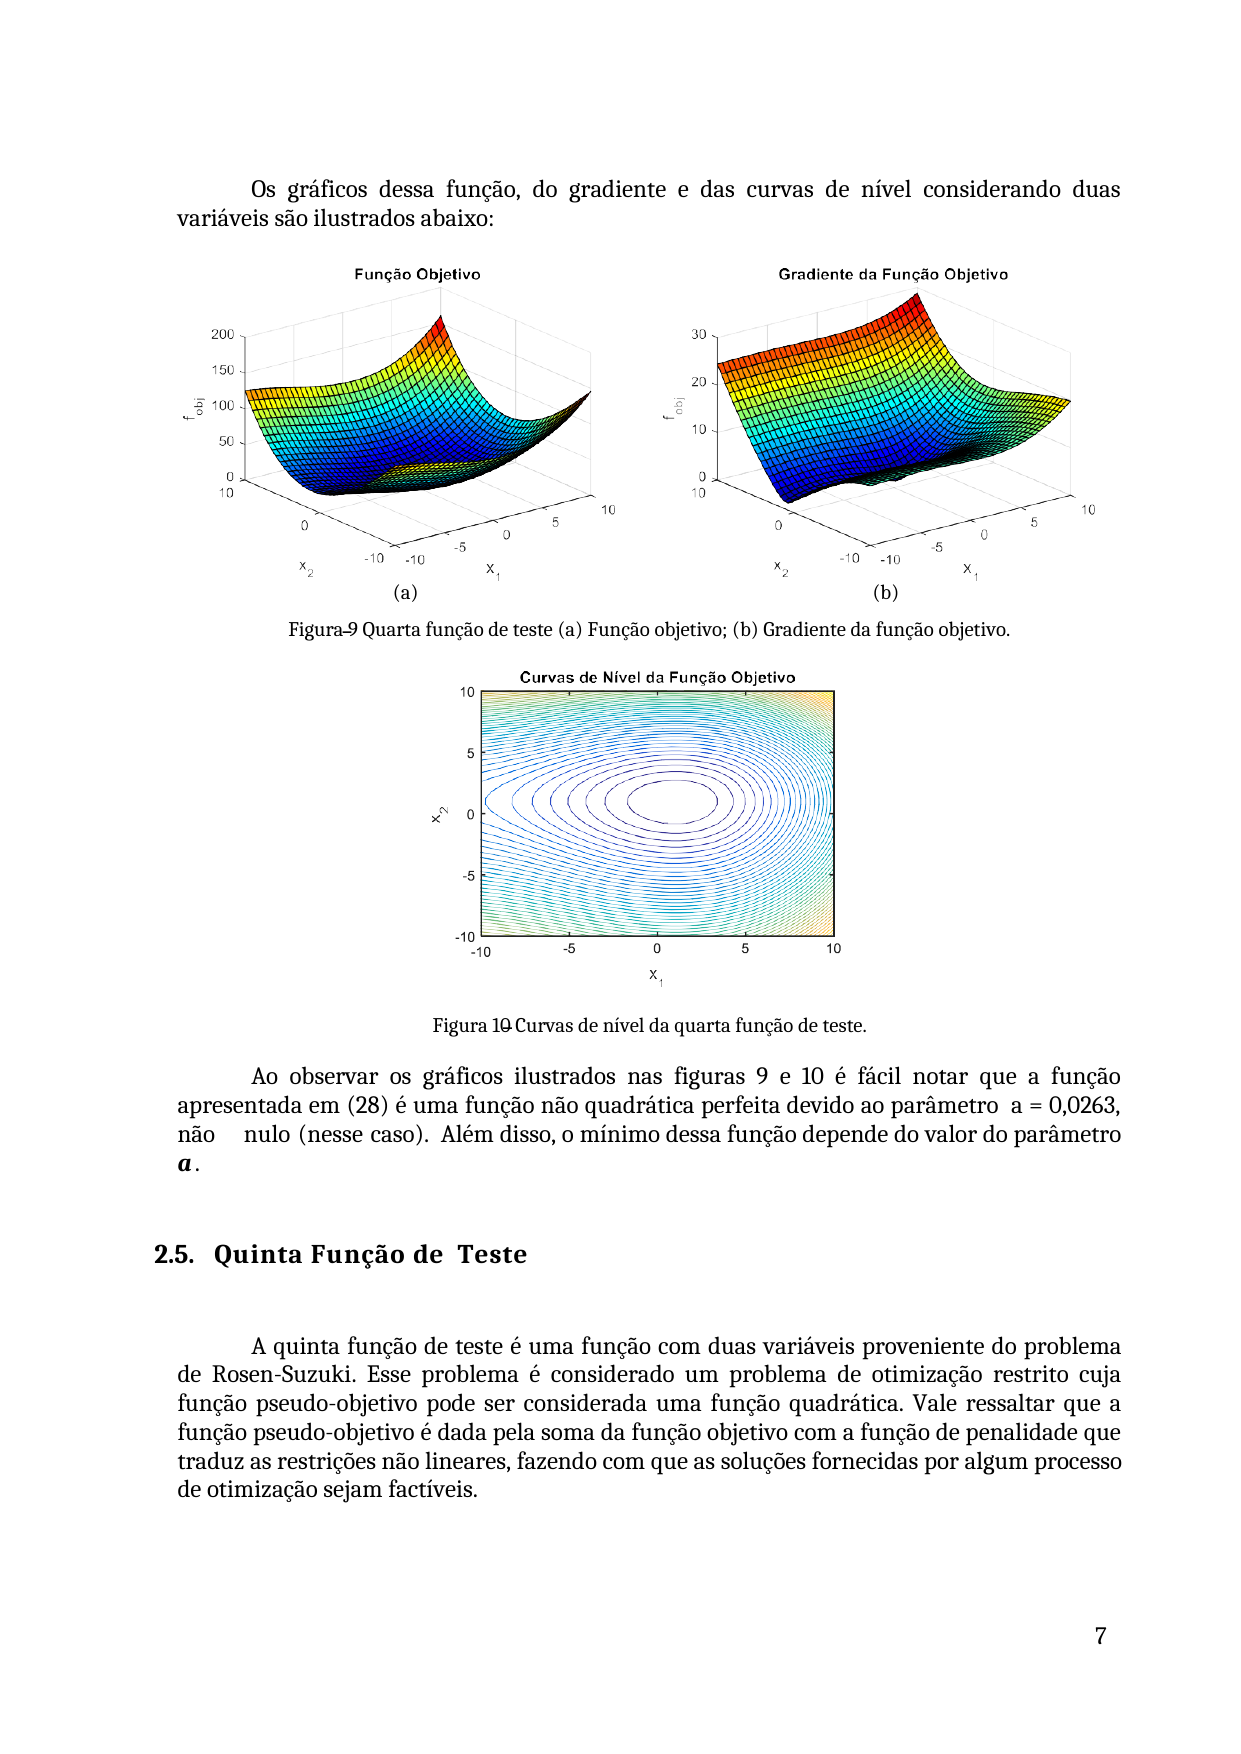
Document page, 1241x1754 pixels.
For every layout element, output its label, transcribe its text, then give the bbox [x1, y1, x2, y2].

text Os gráficos dessa função, do gradiente e das curvas de nível considerando duas variáveis são ilustrados abaixo: [177, 175, 1122, 233]
picture [432, 807, 448, 823]
text Ao observar os gráficos ilustrados nas figuras 9 e 10 é fácil notar que a função apresentada em (28) é uma função não quadrática perfeita devido ao parâmetro a = 0,0263, não nulo (nesse caso). Além disso, o mínimo dessa função depende do valor do parâmetro a. [177, 1062, 1123, 1177]
text A quinta função de teste é uma função com duas variáveis proveniente do problema de Rosen-Suzuki. Esse problema é considerado um problema de otimização restrito cuja função pseudo-objetivo pode ser considerada uma função quadrática. Vale ressaltar que a função pseudo-objetivo é dada pela soma da função objetivo com a função de penalidade que traduz as restrições não lineares, fazendo com que as soluções fornecidas por algum processo de otimização sejam factíveis. [177, 1332, 1123, 1504]
text Figura 10 Curvas de nível da quarta função de teste. [154, 1014, 1145, 1038]
picture [649, 970, 662, 987]
picture [183, 268, 615, 581]
picture [480, 671, 835, 690]
picture [482, 692, 833, 935]
text Figura 9 Quarta função de teste (a) Função objetivo; (b) Gradiente da função objetivo. [154, 617, 1144, 641]
subtitle Quinta Função de Teste [154, 1239, 1146, 1270]
picture [663, 268, 1095, 581]
